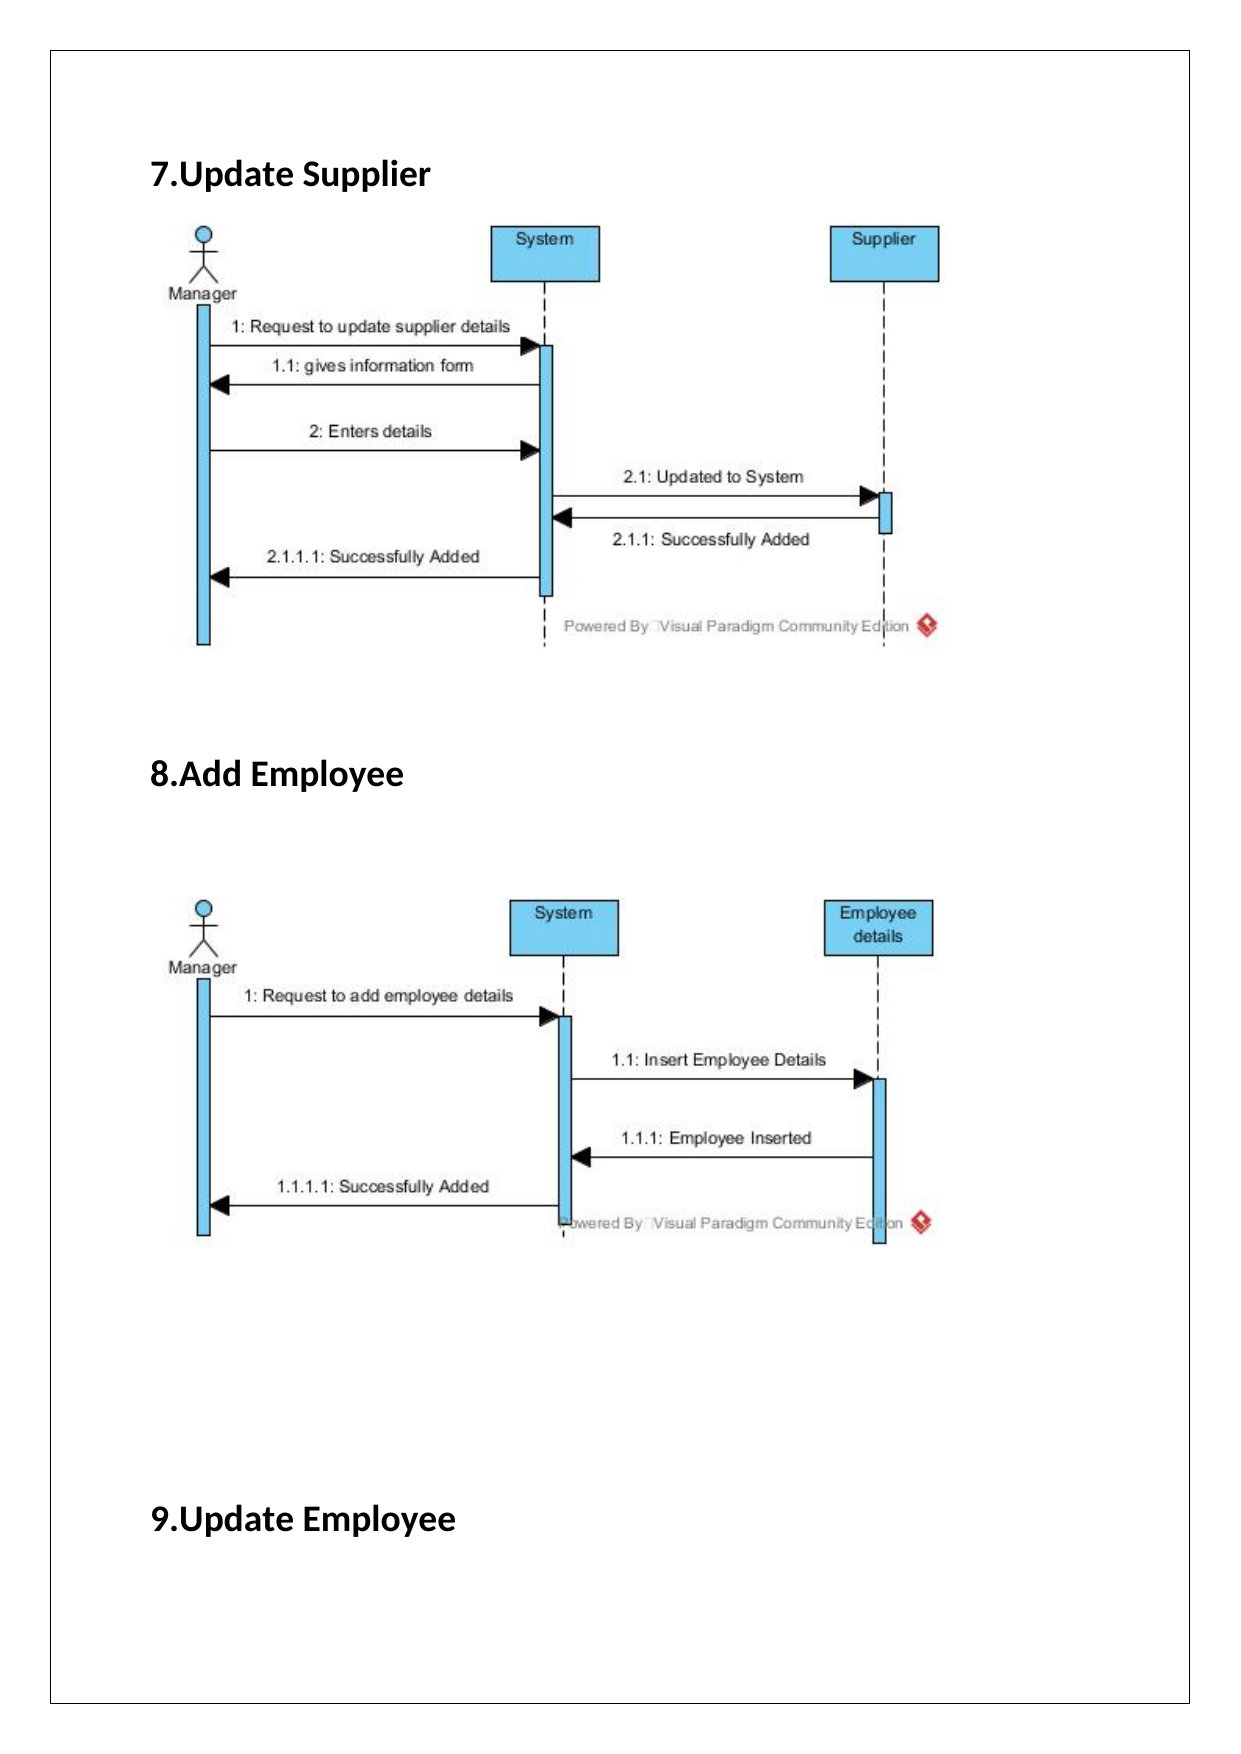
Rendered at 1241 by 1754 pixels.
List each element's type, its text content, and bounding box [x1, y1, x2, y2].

picture [150, 897, 939, 1249]
text 7.Update Supplier [150, 150, 1090, 196]
text 9.Update Employee [150, 1494, 1090, 1540]
text 8.Add Employee [150, 750, 1090, 796]
picture [150, 223, 946, 652]
